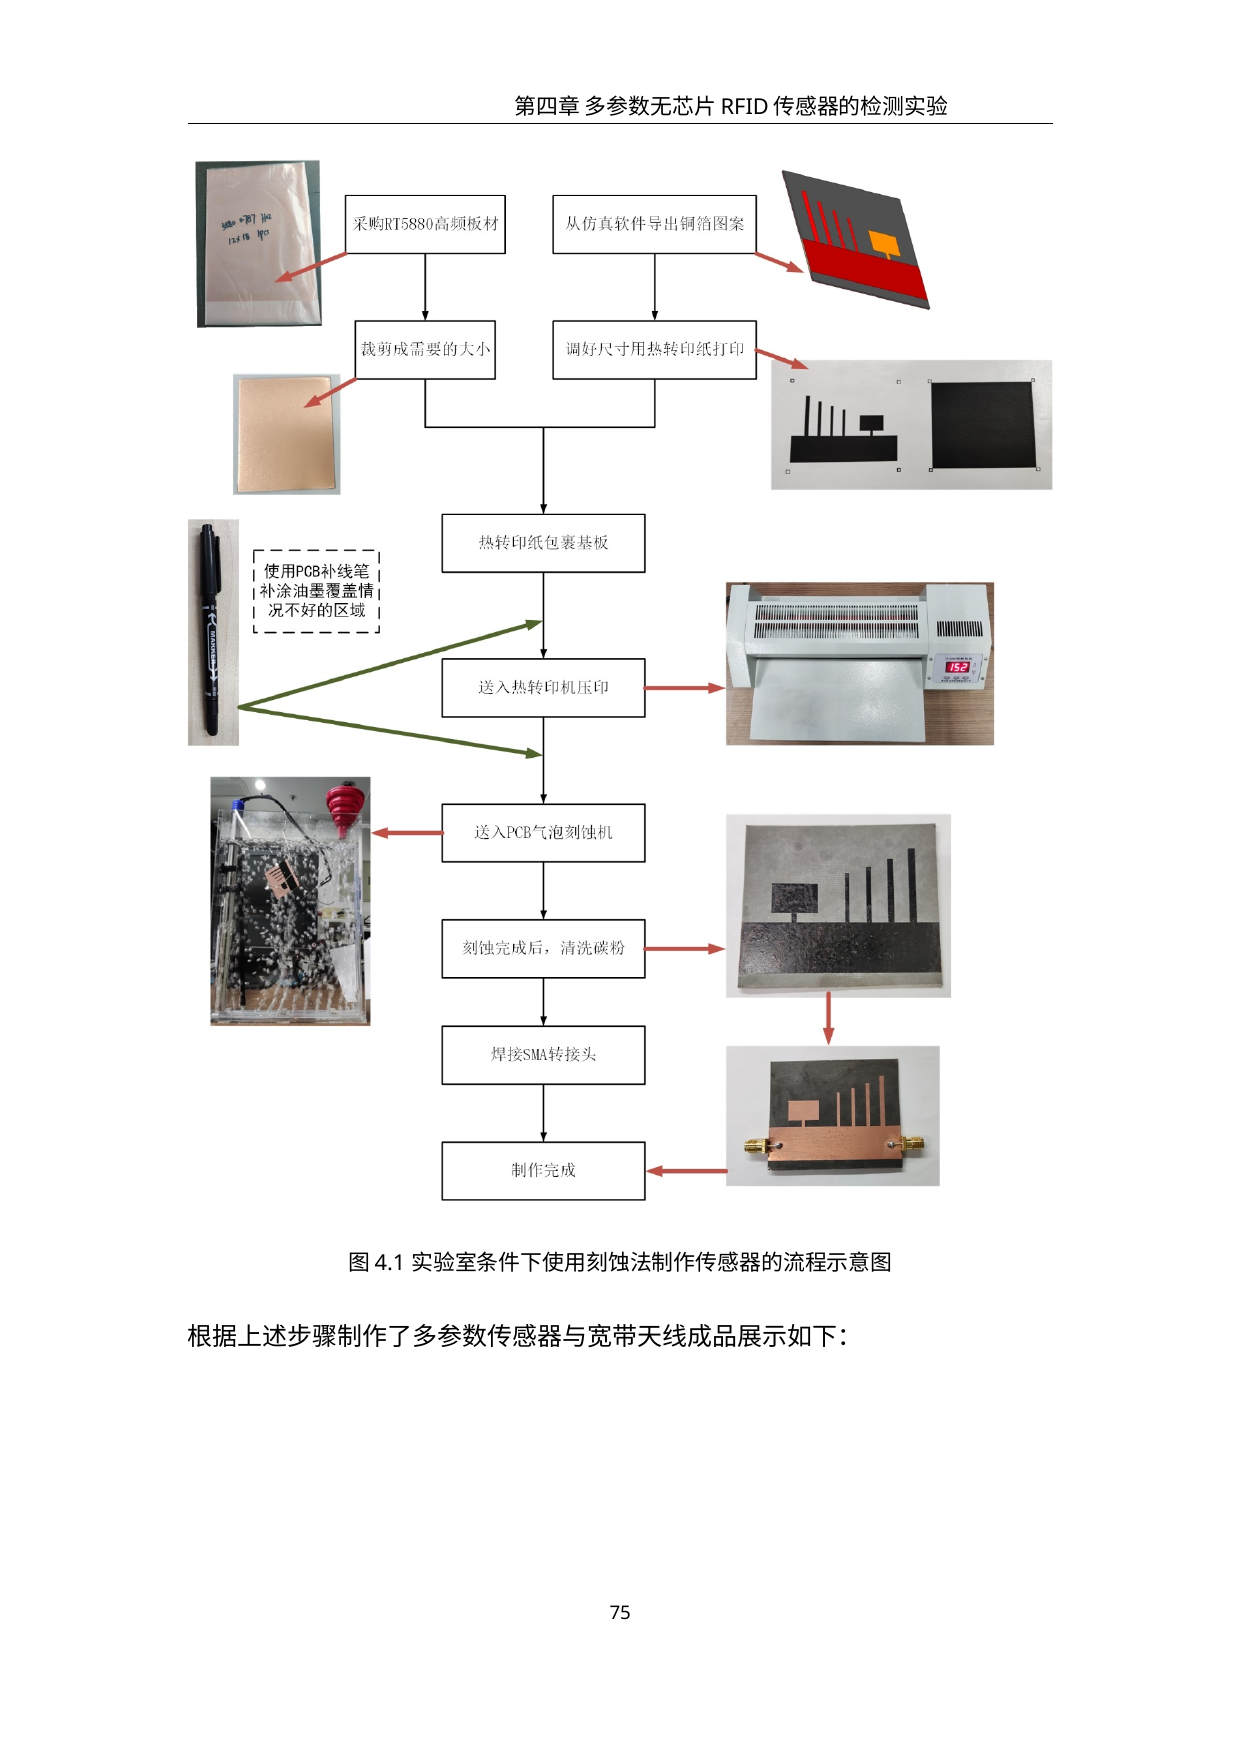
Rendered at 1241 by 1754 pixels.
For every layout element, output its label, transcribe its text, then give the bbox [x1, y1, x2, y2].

text 根据上述步骤制作了多参数传感器与宽带天线成品展示如下： [187, 1302, 1053, 1367]
picture [187, 159, 1053, 1201]
text 图4.1 实验室条件下使用刻蚀法制作传感器的流程示意图 [187, 1245, 1053, 1277]
